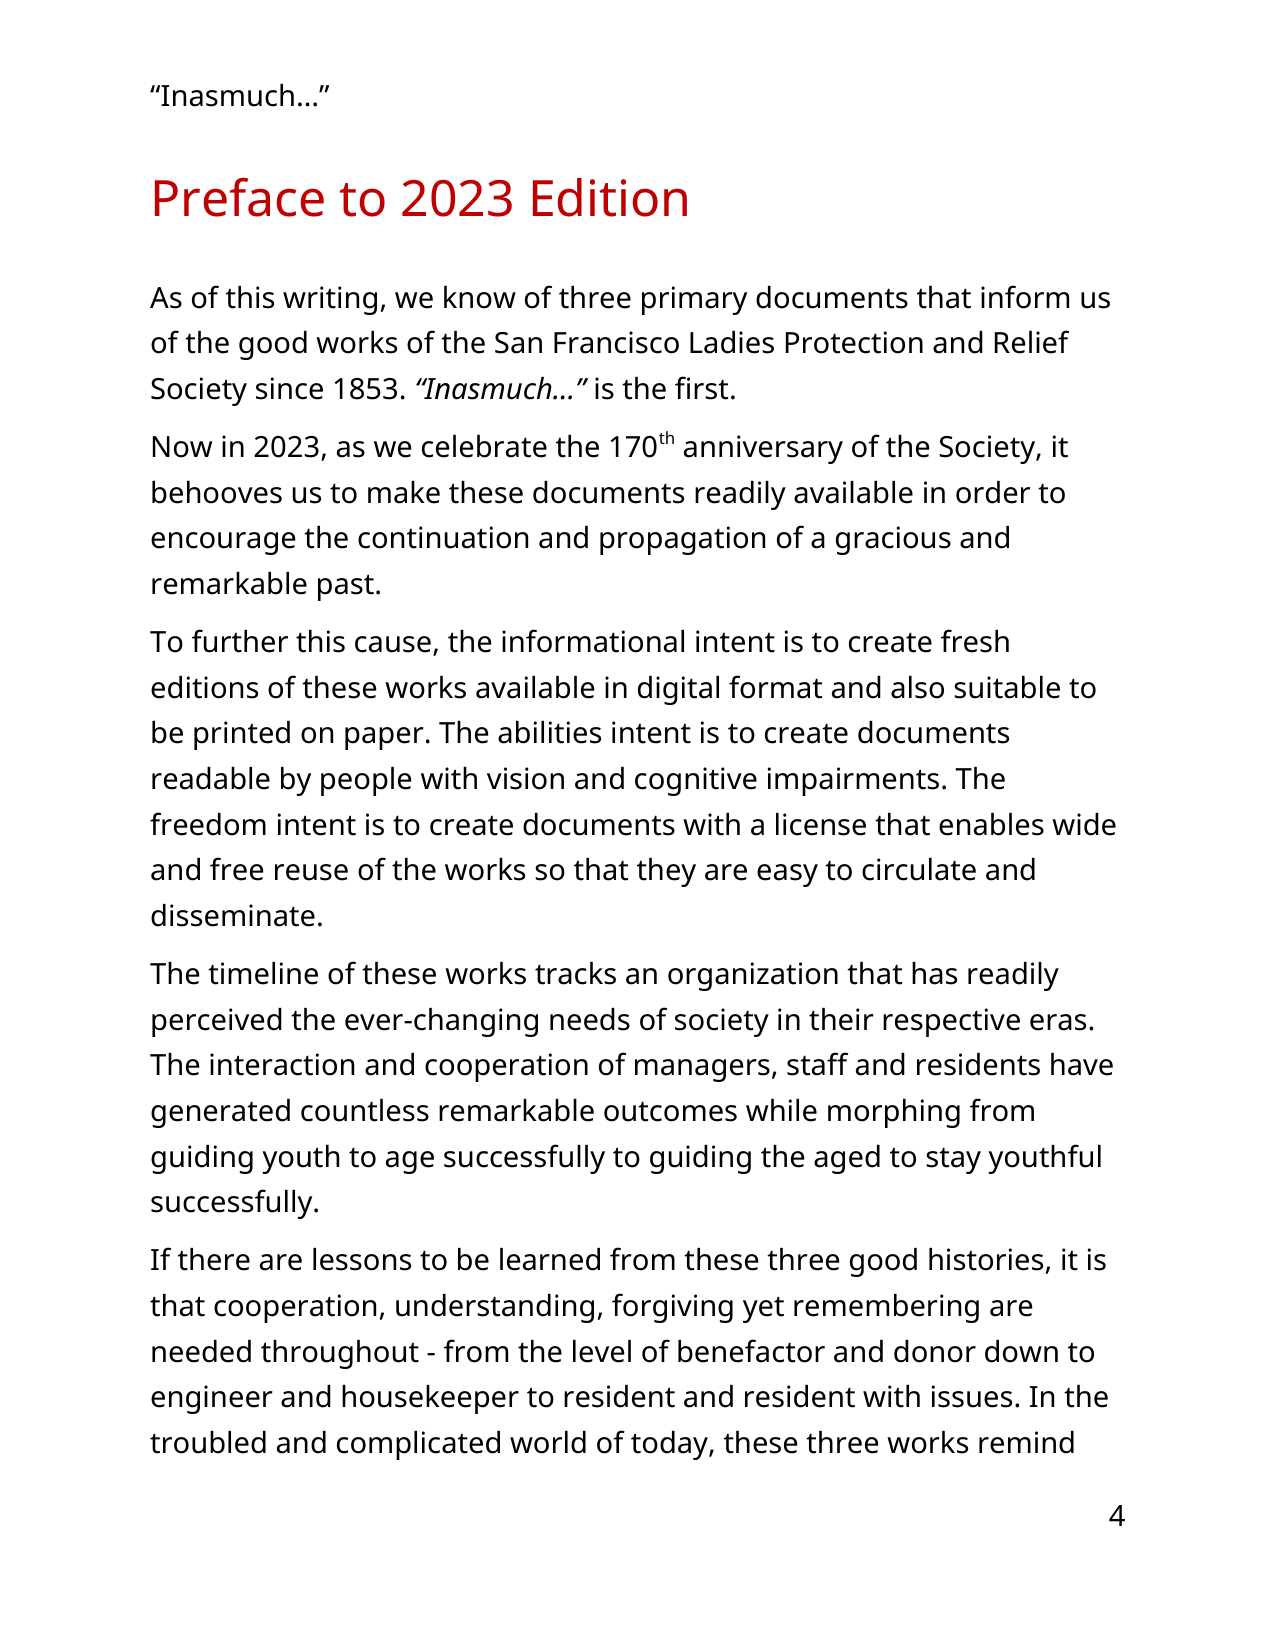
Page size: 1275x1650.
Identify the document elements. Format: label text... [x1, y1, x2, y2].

text To further this cause, the informational intent is to create fresh editions of these works available in digital format and also suitable to be printed on paper. The abilities intent is to create documents readable by people with vision and cognitive impairments. The freedom intent is to create documents with a license that enables wide and free reuse of the works so that they are easy to circulate and disseminate. [150, 622, 1125, 935]
subtitle Preface to 2023 Edition [150, 162, 1125, 231]
text As of this writing, we know of three primary documents that inform us of the good works of the San Francisco Ladies Protection and Relief Society since 1853. “Inasmuch…” is the first. [150, 277, 1125, 408]
text The timeline of these works tracks an organization that has readily perceived the ever-changing needs of society in their respective eras. The interaction and cooperation of managers, staff and residents have generated countless remarkable outcomes while morphing from guiding youth to age successfully to guiding the aged to stay youthful successfully. [150, 953, 1125, 1221]
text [150, 1240, 1125, 1462]
text Now in 2023, as we celebrate the 170th anniversary of the Society, it behooves us to make these documents readily available in order to encourage the continuation and propagation of a gracious and remarkable past. [150, 427, 1125, 603]
